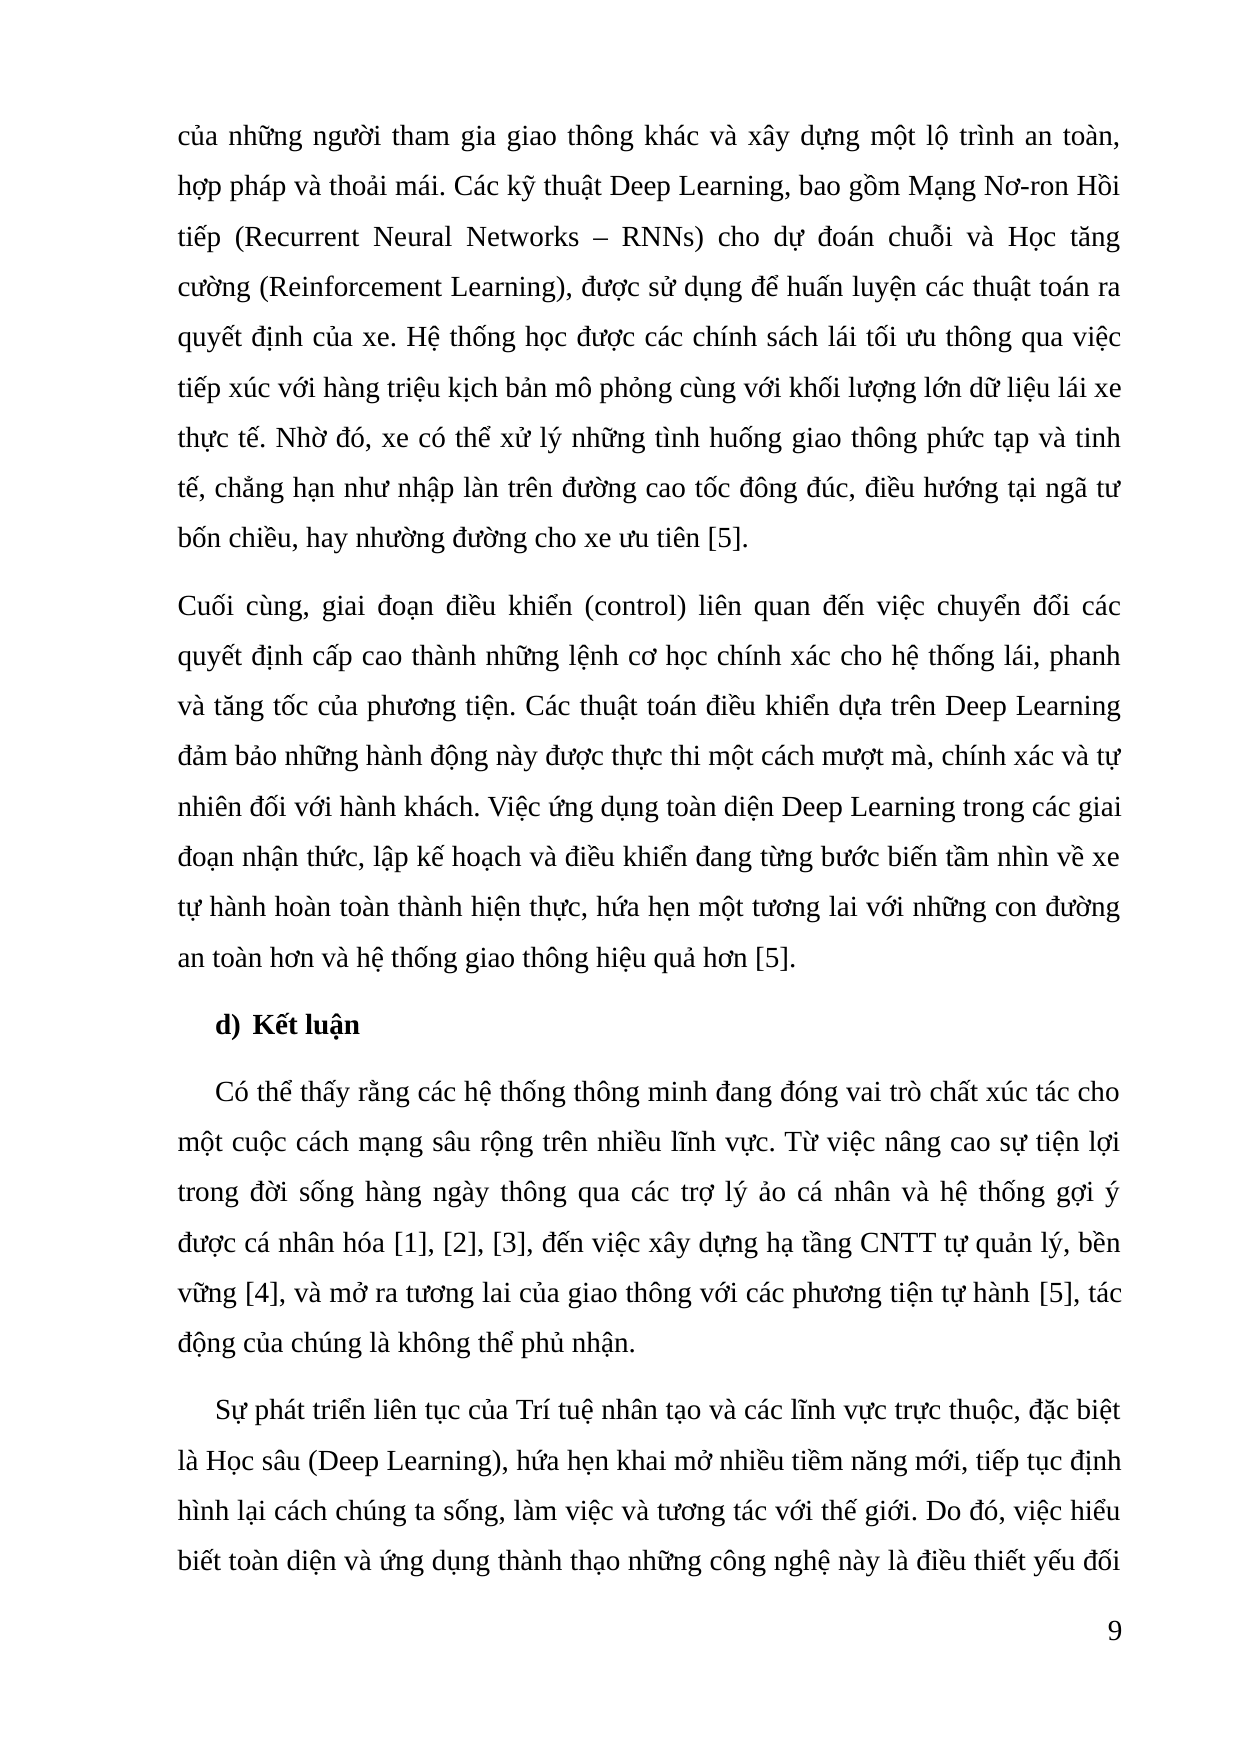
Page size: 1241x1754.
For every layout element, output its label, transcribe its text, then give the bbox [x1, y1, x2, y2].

text Cuối cùng, giai đoạn điều khiển (control) liên quan đến việc chuyển đổi các quyết định cấp cao thành những lệnh cơ học chính xác cho hệ thống lái, phanh và tăng tốc của phương tiện. Các thuật toán điều khiển dựa trên Deep Learning đảm bảo những hành động này được thực thi một cách mượt mà, chính xác và tự nhiên đối với hành khách. Việc ứng dụng toàn diện Deep Learning trong các giai đoạn nhận thức, lập kế hoạch và điều khiển đang từng bước biến tầm nhìn về xe tự hành hoàn toàn thành hiện thực, hứa hẹn một tương lai với những con đường an toàn hơn và hệ thống giao thông hiệu quả hơn . [177, 588, 1122, 973]
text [177, 118, 1122, 554]
list Kết luận [215, 1007, 1122, 1040]
text Có thể thấy rằng các hệ thống thông minh đang đóng vai trò chất xúc tác cho một cuộc cách mạng sâu rộng trên nhiều lĩnh vực. Từ việc nâng cao sự tiện lợi trong đời sống hàng ngày thông qua các trợ lý ảo cá nhân và hệ thống gợi ý được cá nhân hóa , , , đến việc xây dựng hạ tầng CNTT tự quản lý, bền vững , và mở ra tương lai của giao thông với các phương tiện tự hành , tác động của chúng là không thể phủ nhận. [177, 1074, 1122, 1359]
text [177, 1392, 1122, 1577]
